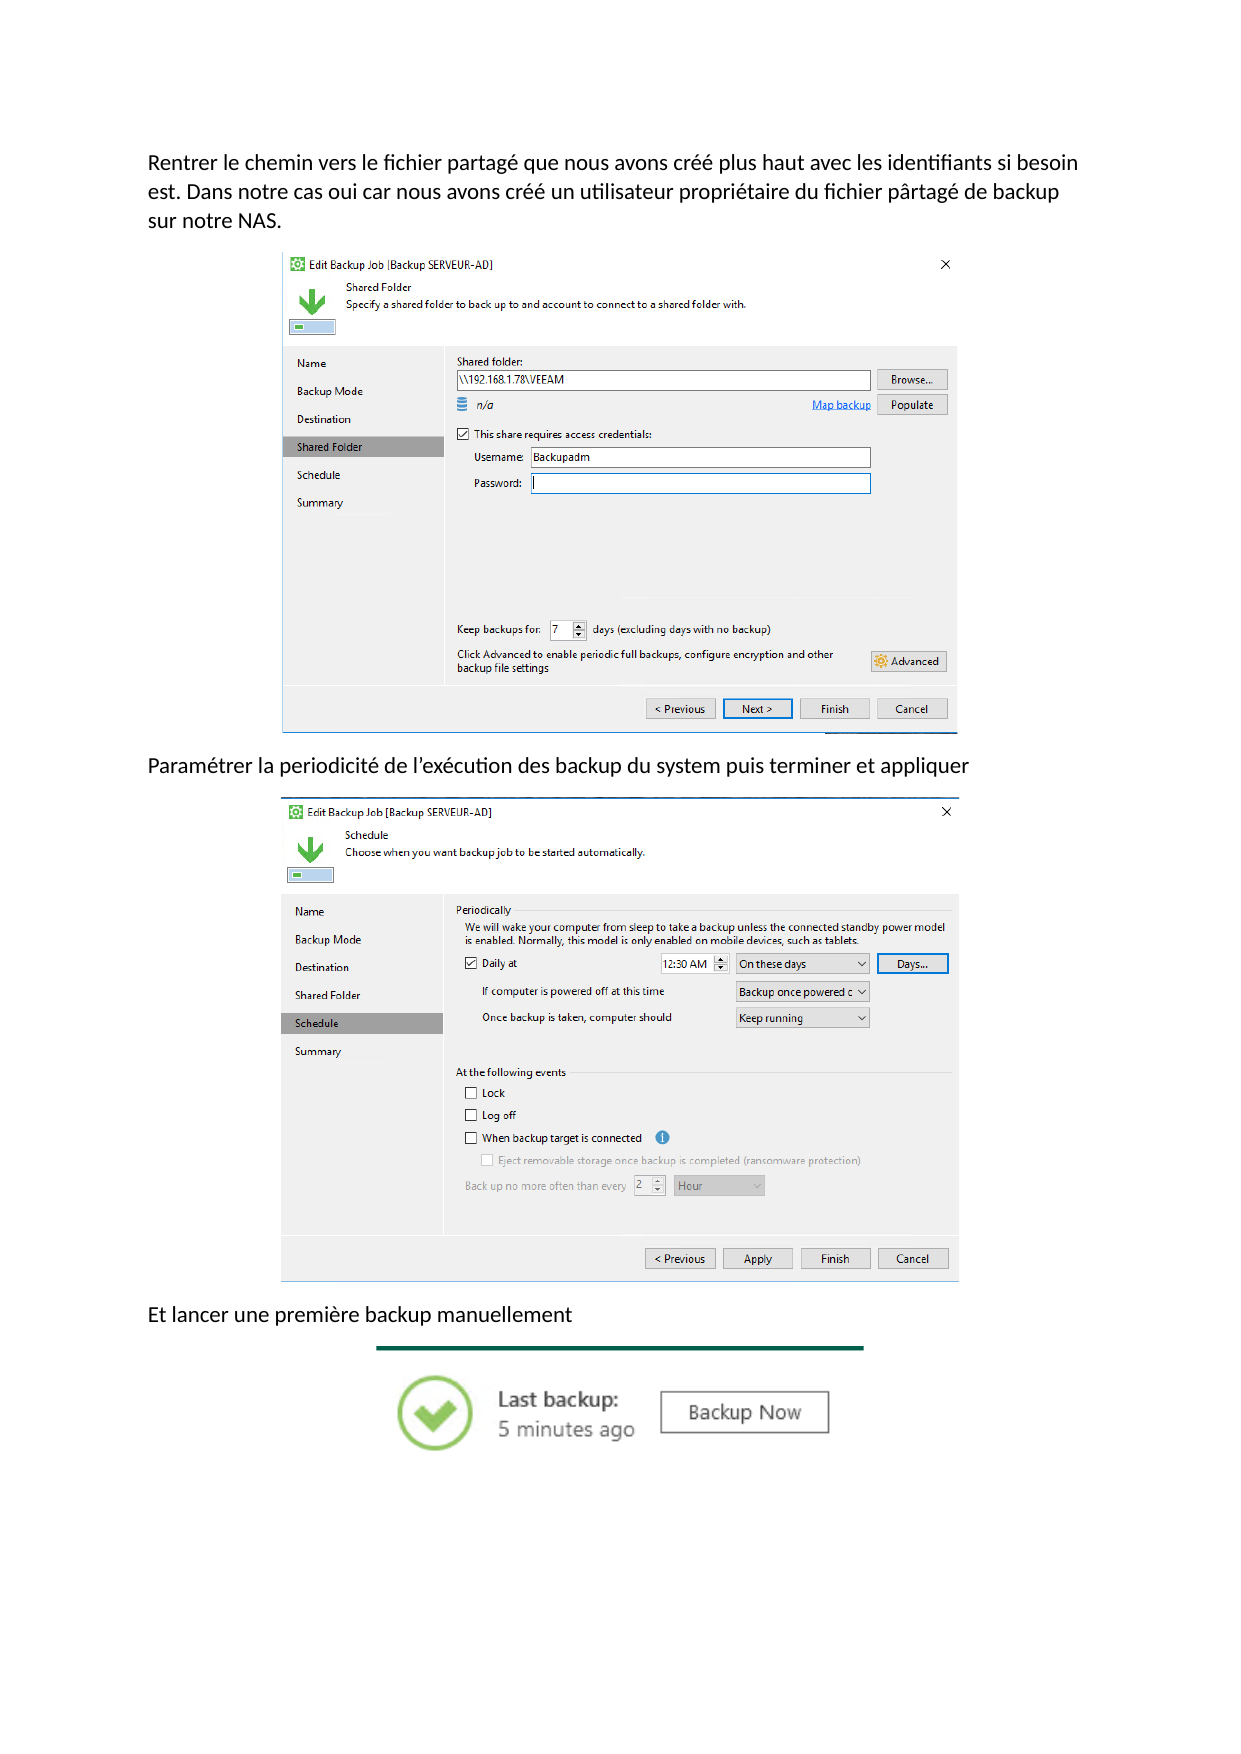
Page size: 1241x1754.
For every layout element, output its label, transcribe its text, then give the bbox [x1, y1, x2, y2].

picture [281, 797, 960, 1282]
text Rentrer le chemin vers le fichier partagé que nous avons créé plus haut avec les identifiants si besoin est. Dans notre cas oui car nous avons créé un utilisateur propriétaire du fichier pârtagé de backup sur notre NAS. [148, 148, 1093, 234]
text Et lancer une première backup manuellement [148, 1300, 1093, 1328]
picture [376, 1346, 864, 1479]
text Paramétrer la periodicité de l’exécution des backup du system puis terminer et appliquer [148, 752, 1093, 780]
picture [282, 252, 958, 734]
